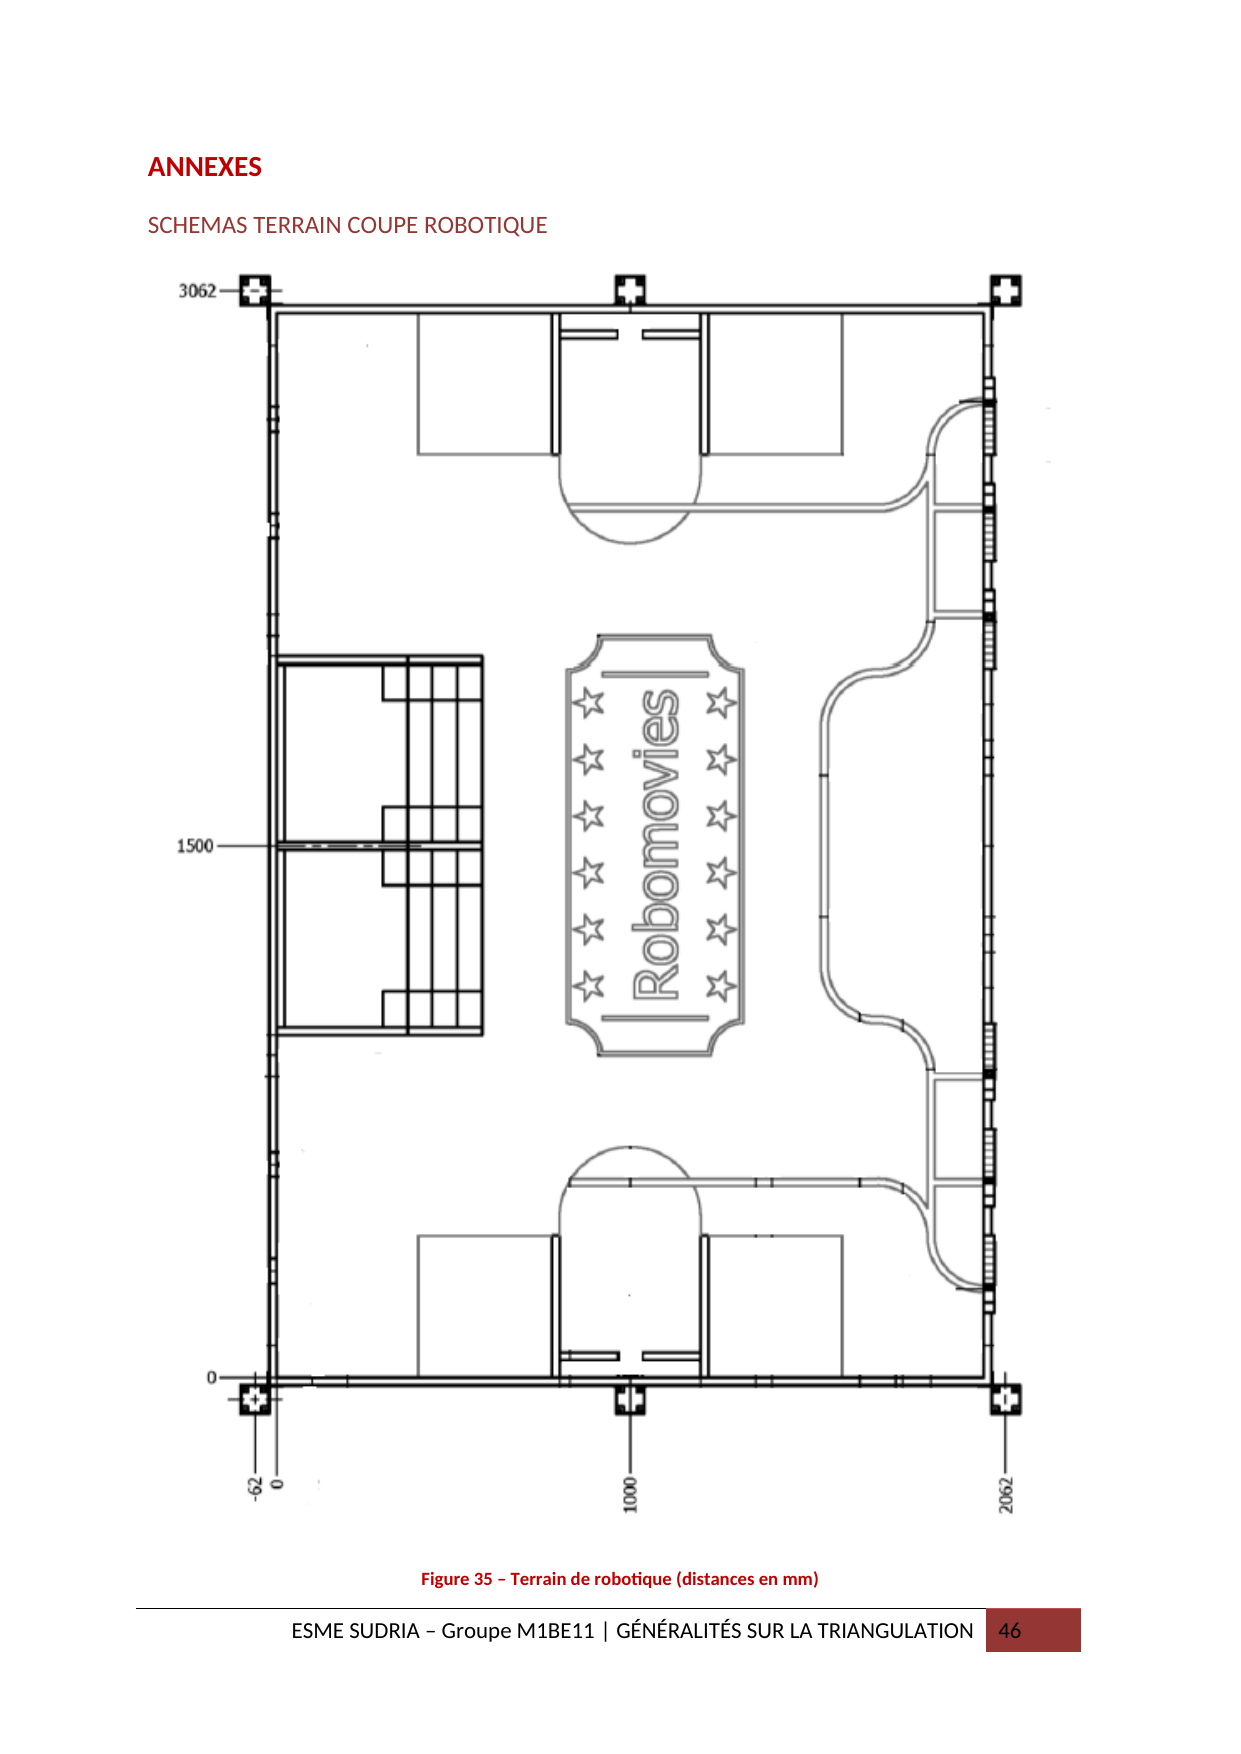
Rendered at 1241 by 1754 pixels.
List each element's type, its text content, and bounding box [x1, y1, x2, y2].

subtitle ANNEXES [148, 148, 1093, 183]
picture [147, 261, 1051, 1542]
subtitle SCHEMAS TERRAIN COUPE ROBOTIQUE [148, 209, 1093, 240]
text Figure 35 – Terrain de robotique (distances en mm) [148, 1567, 1093, 1590]
